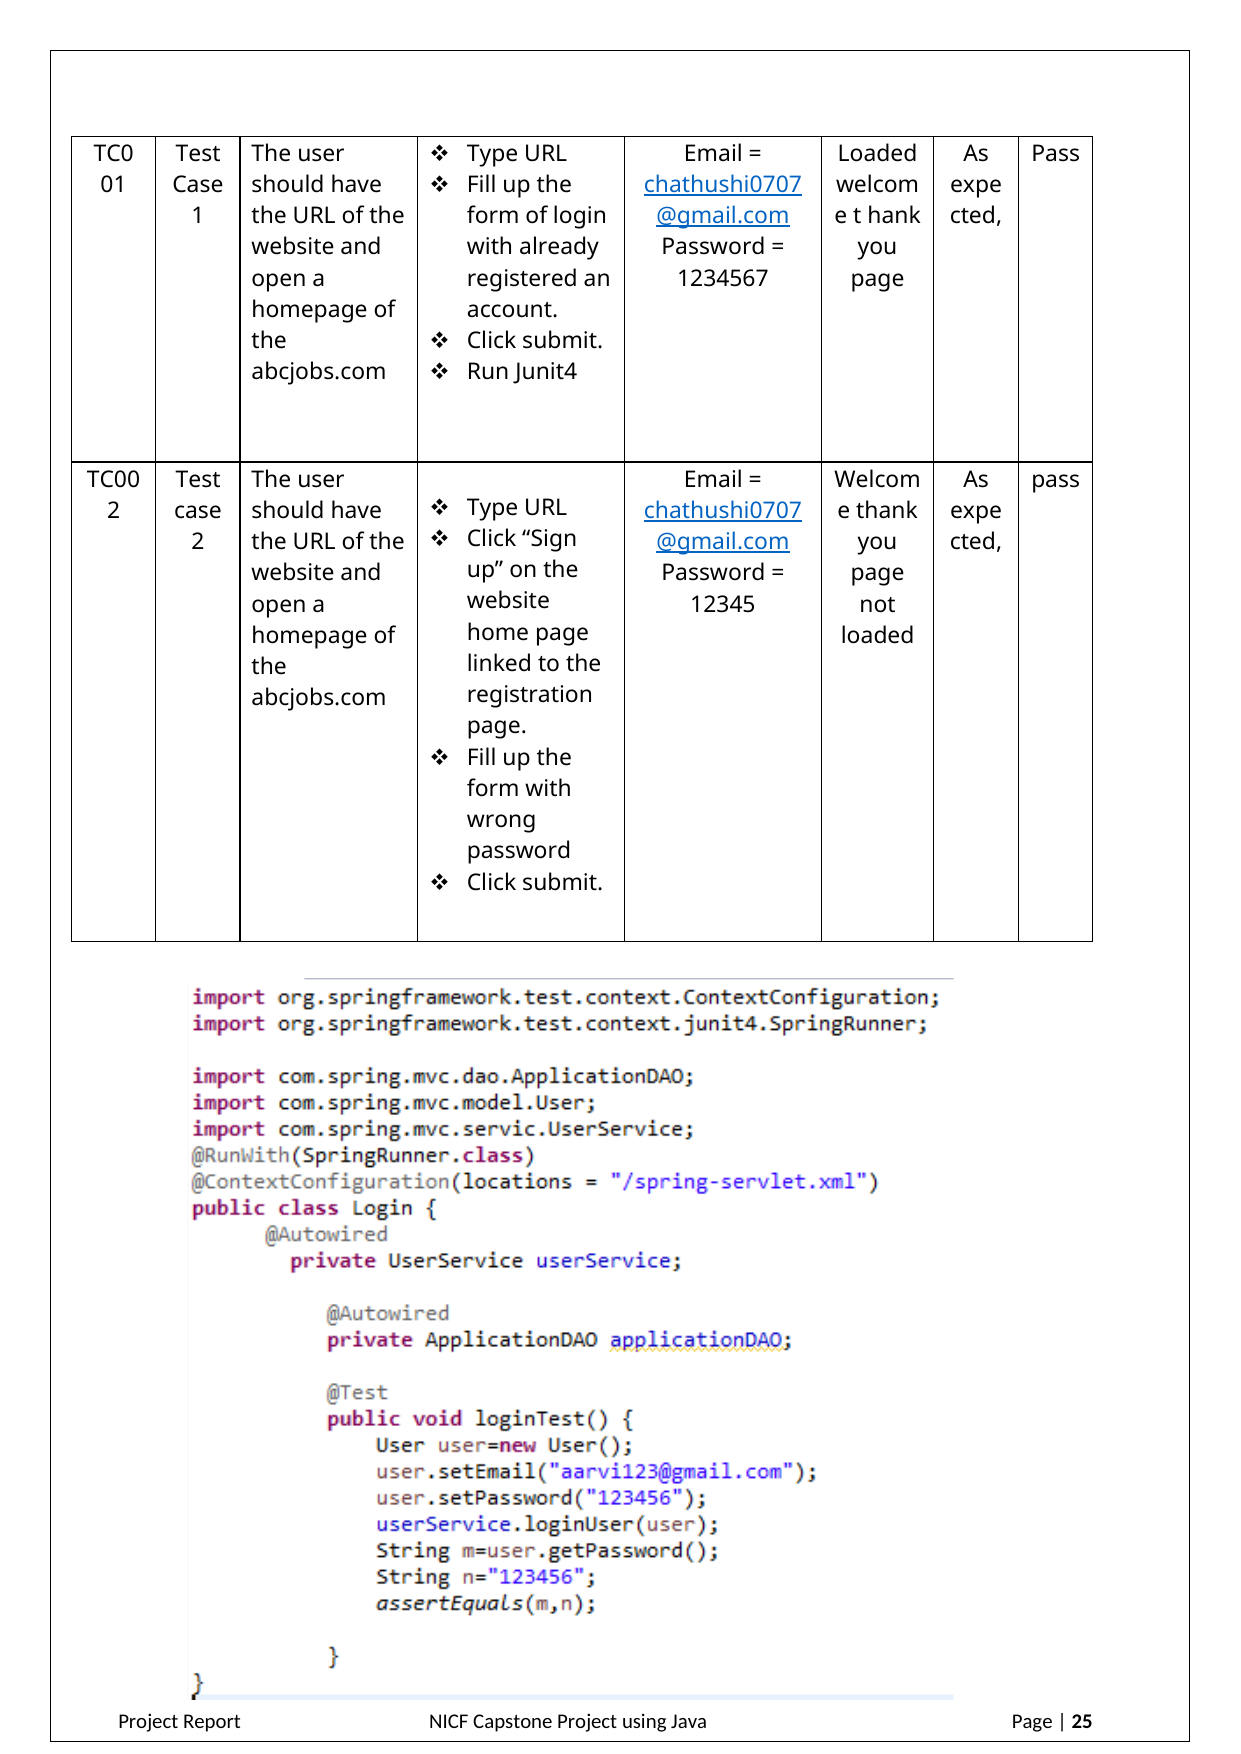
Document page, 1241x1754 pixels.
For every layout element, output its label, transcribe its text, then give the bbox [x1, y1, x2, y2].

table_header Type URL Fill up the form of login with already registered an account. Click submit. Run Junit4 [418, 137, 624, 461]
table_cell Type URL Click “Sign up” on the website home page linked to the registration page. Fill up the form with wrong password Click submit. [418, 463, 624, 941]
table_header Test Case 1 [156, 137, 239, 461]
table_cell As expected, [934, 463, 1018, 941]
table_cell TC002 [72, 463, 155, 941]
picture [187, 978, 954, 1700]
table_cell The user should have the URL of the website and open a homepage of the abcjobs.com [241, 463, 417, 941]
table_cell Test case 2 [156, 463, 239, 941]
table_header Pass [1019, 137, 1092, 461]
table_header TC001 [72, 137, 155, 461]
table_cell Welcome thank you page not loaded [822, 463, 933, 941]
table_header Email = chathushi0707@gmail.com Password = 1234567 [625, 137, 821, 461]
table_header As expected, [934, 137, 1018, 461]
table_cell pass [1019, 463, 1092, 941]
table_header Loaded welcome t hank you page [822, 137, 933, 461]
table_header The user should have the URL of the website and open a homepage of the abcjobs.com [241, 137, 417, 461]
table_cell Email = chathushi0707@gmail.com Password = 12345 [625, 463, 821, 941]
